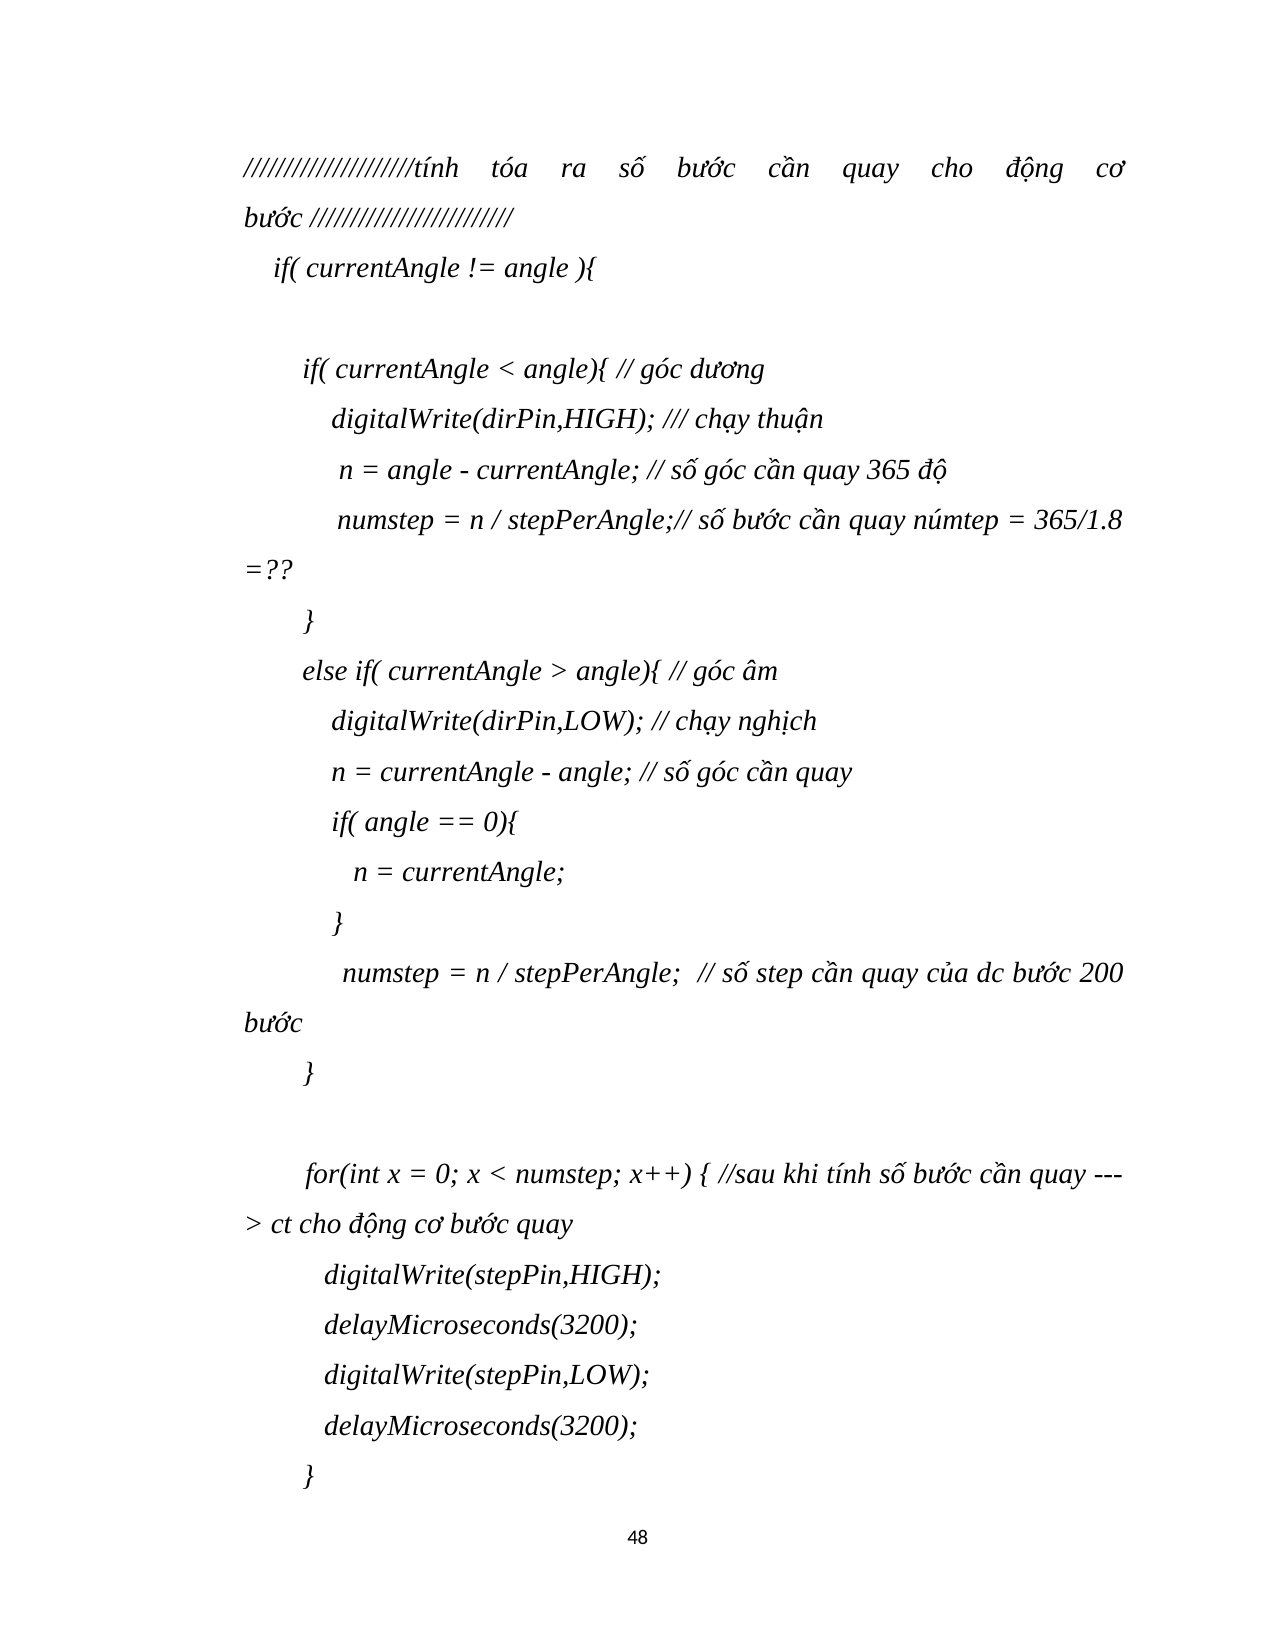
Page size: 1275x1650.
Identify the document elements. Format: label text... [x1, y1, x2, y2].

text delayMicroseconds(3200); [244, 1408, 1125, 1441]
text numstep = n / stepPerAngle;// số bước cần quay númtep = 365/1.8 =?? [244, 502, 1125, 586]
text delayMicroseconds(3200); [244, 1307, 1125, 1341]
text digitalWrite(dirPin,HIGH); /// chạy thuận [244, 402, 1125, 435]
text } [244, 1458, 1125, 1492]
text numstep = n / stepPerAngle; // số step cần quay của dc bước 200 bước [244, 955, 1125, 1039]
text digitalWrite(dirPin,LOW); // chạy nghịch [244, 703, 1125, 737]
text if( currentAngle < angle){ // góc dương [244, 351, 1125, 385]
text if( currentAngle != angle ){ [244, 251, 1125, 284]
text n = angle - currentAngle; // số góc cần quay 365 độ [244, 452, 1125, 485]
text if( angle == 0){ [244, 804, 1125, 838]
text /////////////////////tính tóa ra số bước cần quay cho động cơ bước ///////////////////////// [244, 150, 1125, 234]
text n = currentAngle; [244, 854, 1125, 888]
text } [244, 1056, 1125, 1089]
text digitalWrite(stepPin,LOW); [244, 1357, 1125, 1391]
text for(int x = 0; x < numstep; x++) { //sau khi tính số bước cần quay ---> ct cho động cơ bước quay [244, 1156, 1125, 1240]
text } [244, 905, 1125, 938]
text digitalWrite(stepPin,HIGH); [244, 1257, 1125, 1290]
text n = currentAngle - angle; // số góc cần quay [244, 754, 1125, 787]
text else if( currentAngle > angle){ // góc âm [244, 653, 1125, 687]
text } [244, 603, 1125, 636]
